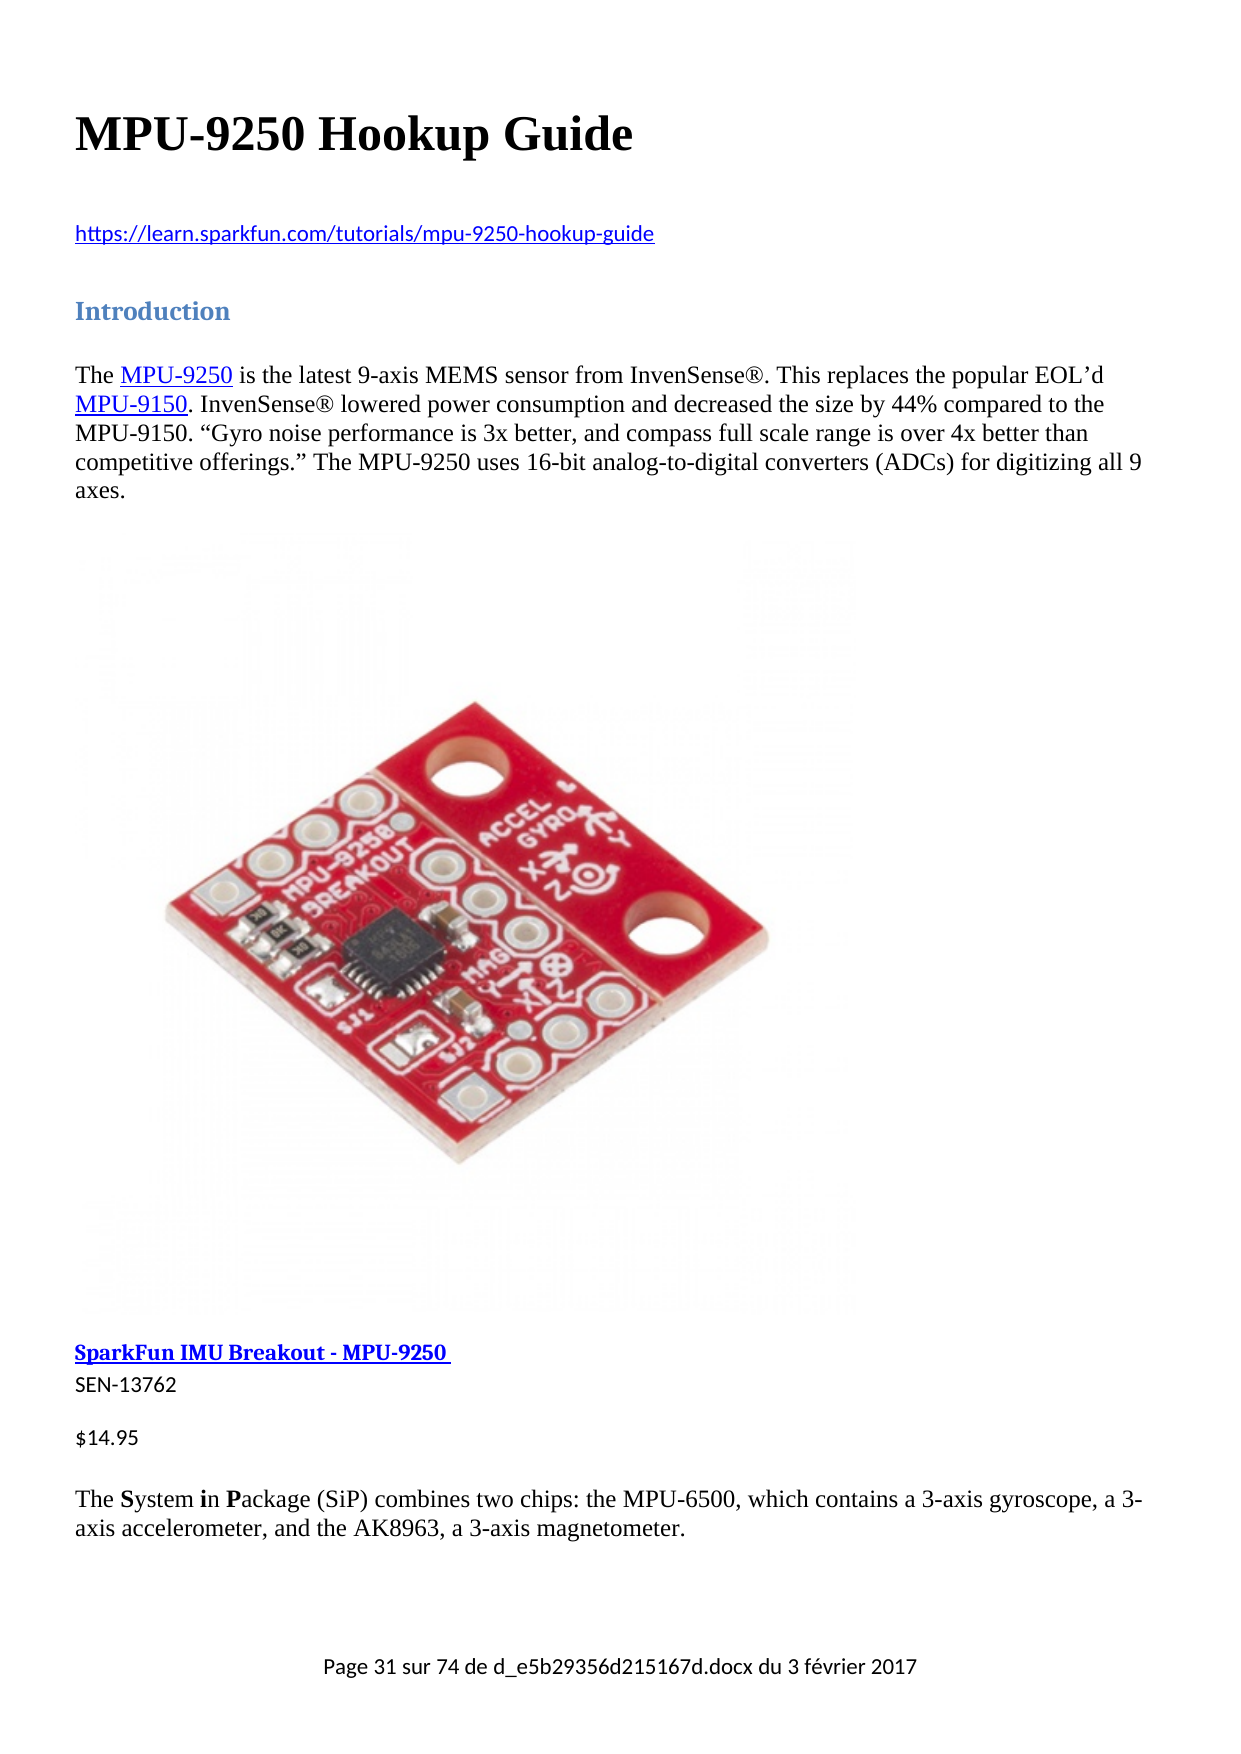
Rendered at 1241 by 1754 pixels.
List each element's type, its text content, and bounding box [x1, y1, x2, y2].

text The MPU-9250 is the latest 9-axis MEMS sensor from InvenSense®. This replaces the popular EOL’d MPU-9150. InvenSense® lowered power consumption and decreased the size by 44% compared to the MPU-9150. “Gyro noise performance is 3x better, and compass full scale range is over 4x better than competitive offerings.” The MPU-9250 uses 16-bit analog-to-digital converters (ADCs) for digitizing all 9 axes. [75, 361, 1165, 504]
text The System in Package (SiP) combines two chips: the MPU-6500, which contains a 3-axis gyroscope, a 3-axis accelerometer, and the AK8963, a 3-axis magnetometer. [75, 1484, 1165, 1542]
subtitle MPU-9250 Hookup Guide [75, 104, 1165, 162]
picture [75, 533, 857, 1315]
subtitle SparkFun IMU Breakout - MPU-9250 [75, 1340, 1165, 1366]
text https://learn.sparkfun.com/tutorials/mpu-9250-hookup-guide [75, 219, 1165, 247]
subtitle Introduction [75, 296, 1165, 327]
text In stock SEN-13762 [75, 1370, 1165, 1398]
text $14.95 [75, 1423, 1165, 1451]
